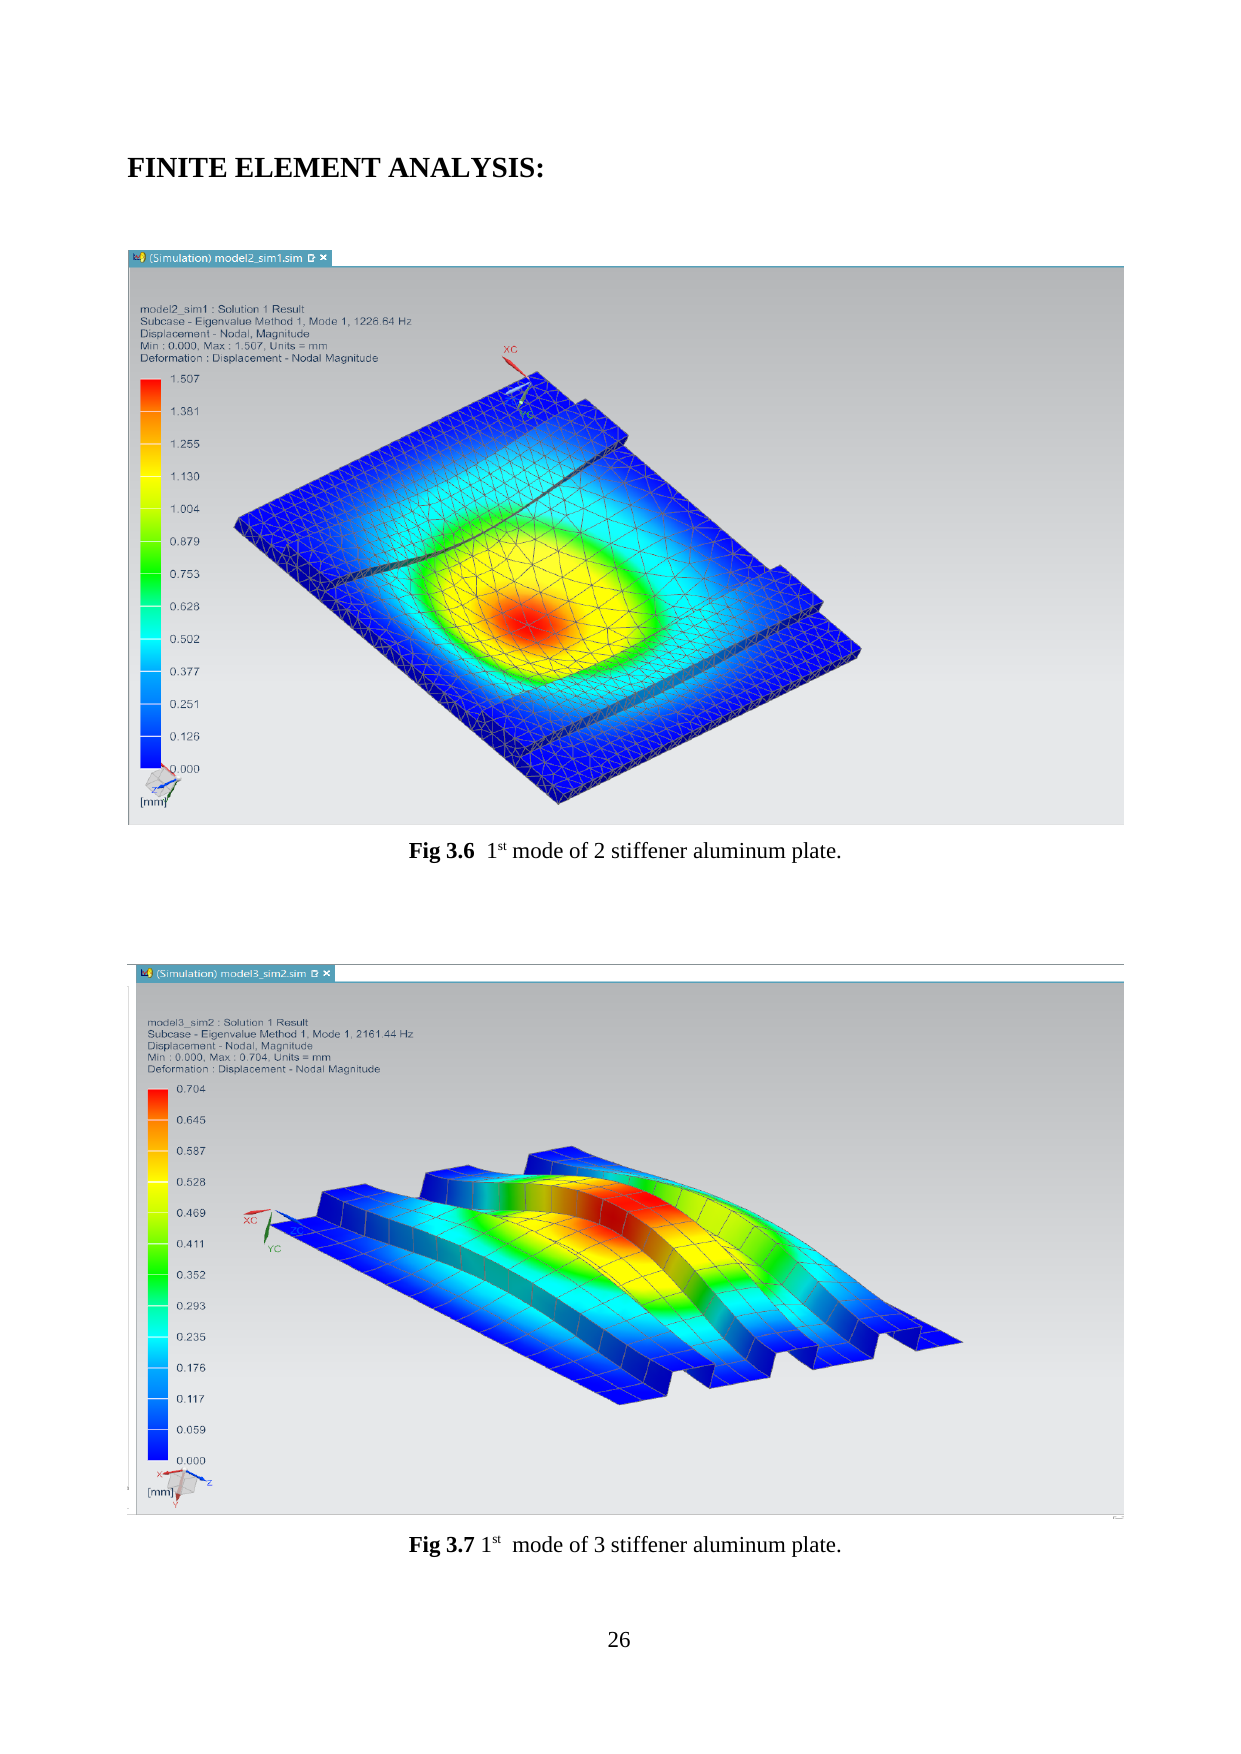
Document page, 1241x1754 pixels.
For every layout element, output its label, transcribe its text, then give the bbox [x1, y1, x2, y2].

text FINITE ELEMENT ANALYSIS: [127, 150, 1123, 183]
picture [127, 964, 1124, 1519]
text Fig 3.6 1st mode of 2 stiffener aluminum plate. [127, 837, 1123, 864]
text Fig 3.7 1st mode of 3 stiffener aluminum plate. [127, 1531, 1123, 1558]
picture [127, 250, 1124, 825]
